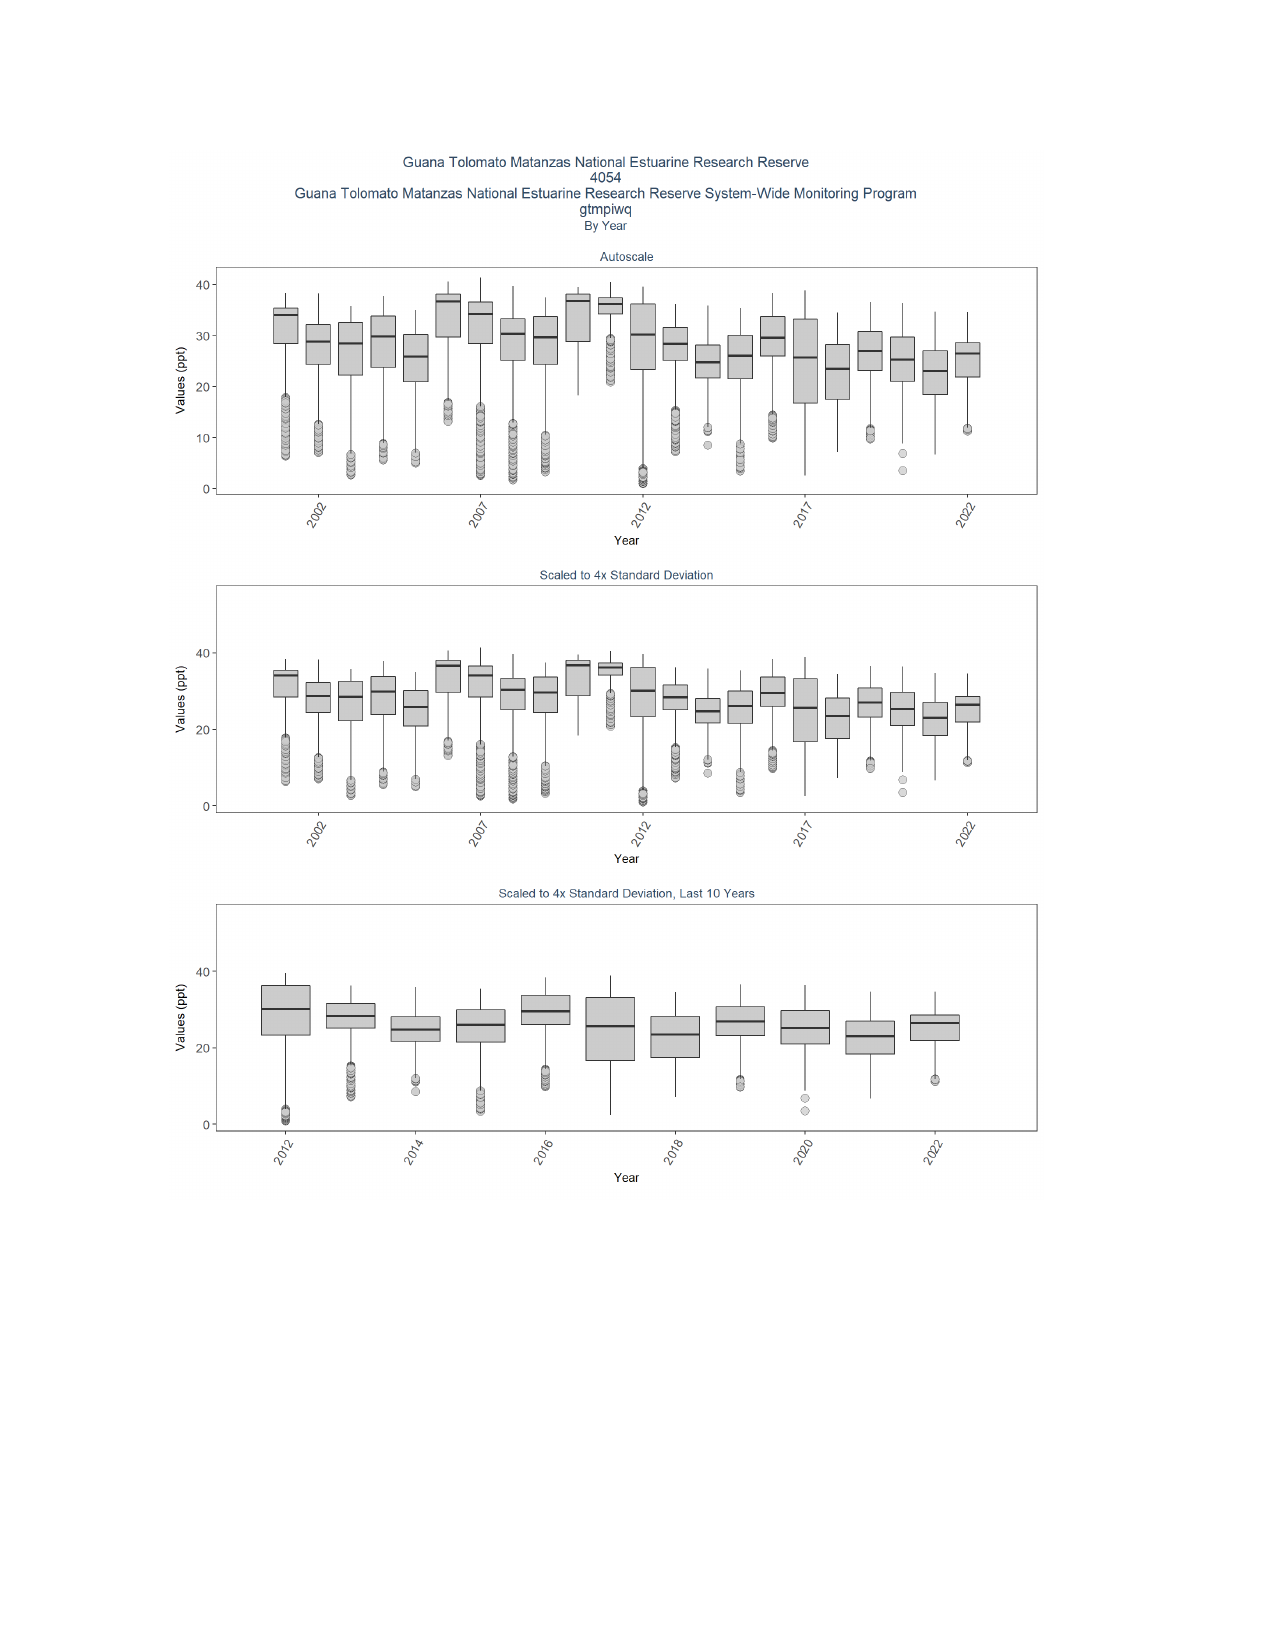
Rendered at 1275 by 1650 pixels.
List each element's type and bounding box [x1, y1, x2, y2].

picture [168, 150, 1044, 1200]
